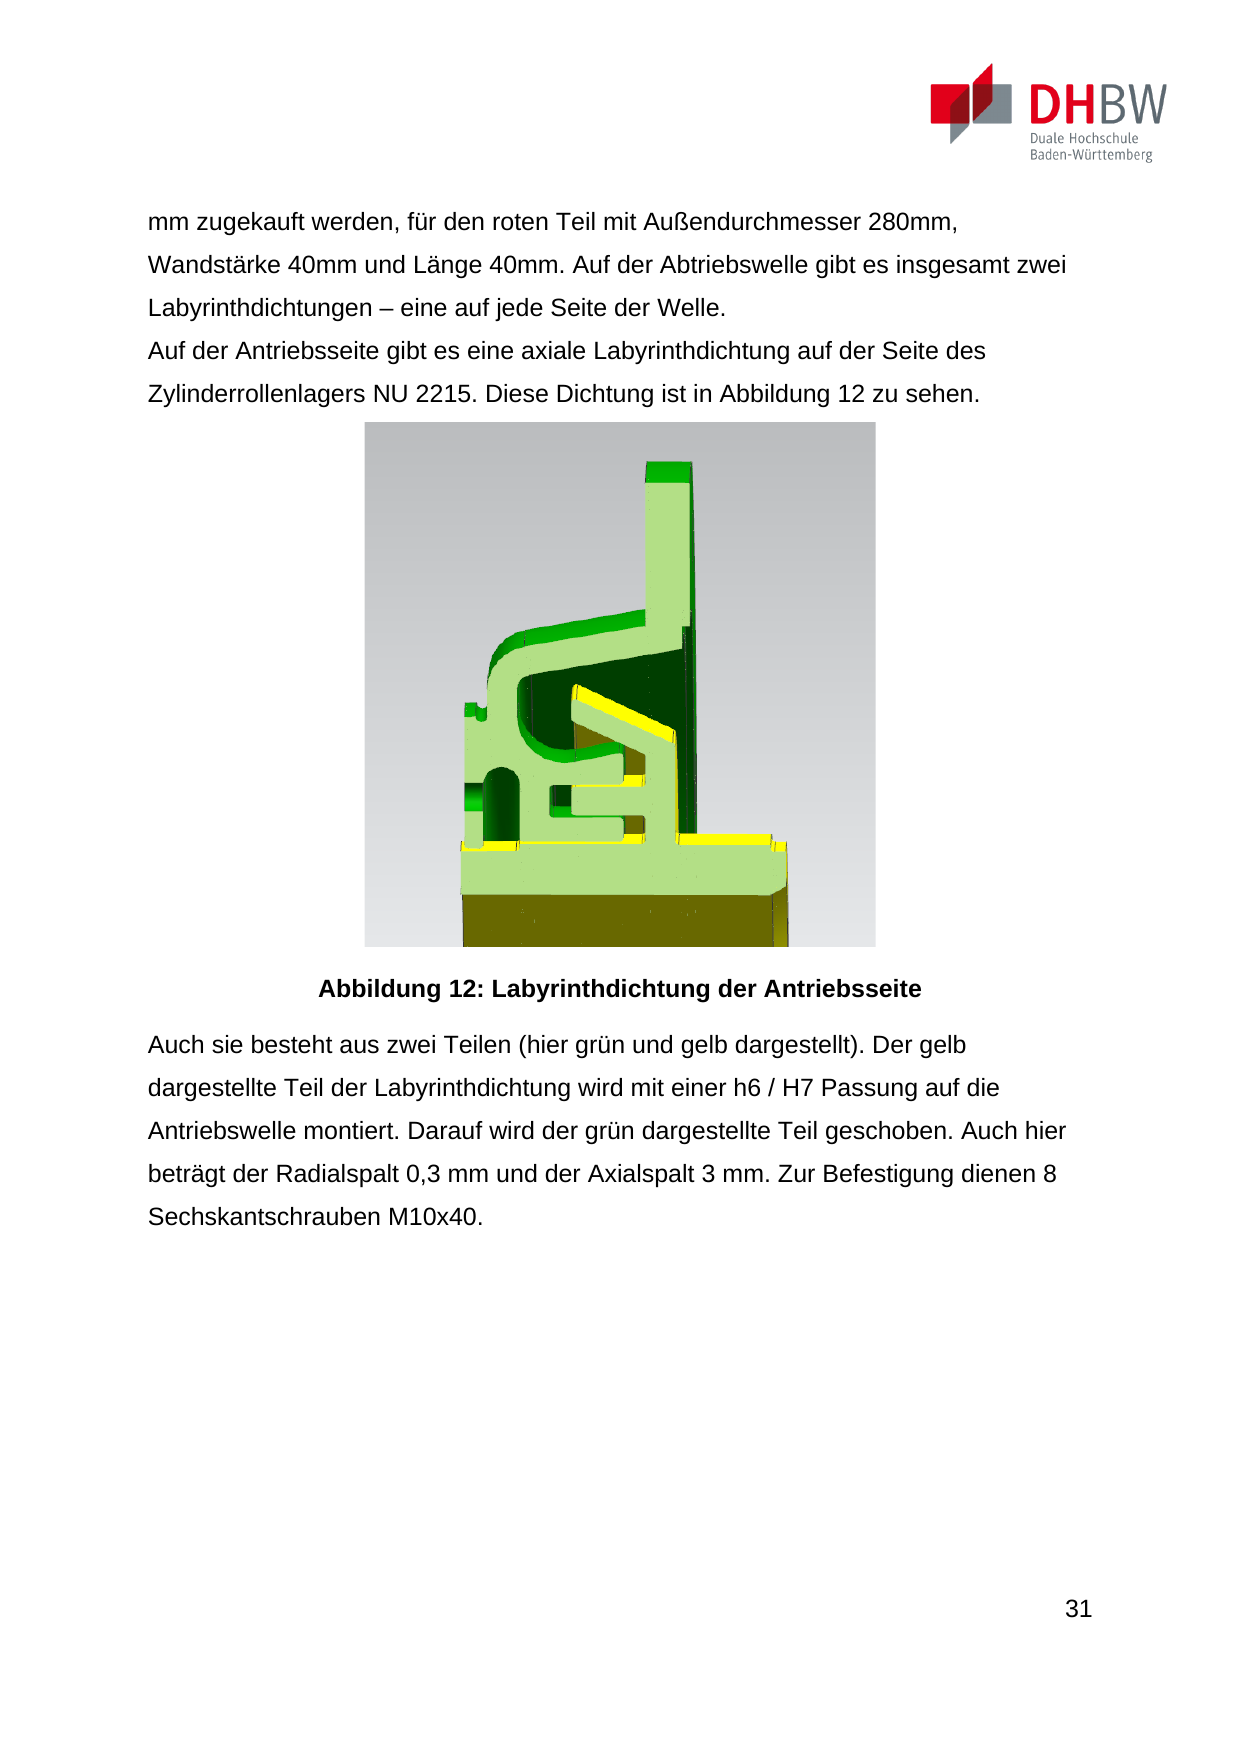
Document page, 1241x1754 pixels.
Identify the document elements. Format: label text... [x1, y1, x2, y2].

text Auf der Antriebsseite gibt es eine axiale Labyrinthdichtung auf der Seite des Zylinderrollenlagers NU 2215. Diese Dichtung ist in Abbildung 12 zu sehen. [148, 336, 1092, 408]
picture [364, 422, 876, 947]
picture [930, 63, 1167, 163]
text Auch sie besteht aus zwei Teilen (hier grün und gelb dargestellt). Der gelb dargestellte Teil der Labyrinthdichtung wird mit einer h6 / H7 Passung auf die Antriebswelle montiert. Darauf wird der grün dargestellte Teil geschoben. Auch hier beträgt der Radialspalt 0,3 mm und der Axialspalt 3 mm. Zur Befestigung dienen 8 Sechskantschrauben M10x40. [148, 1029, 1092, 1231]
